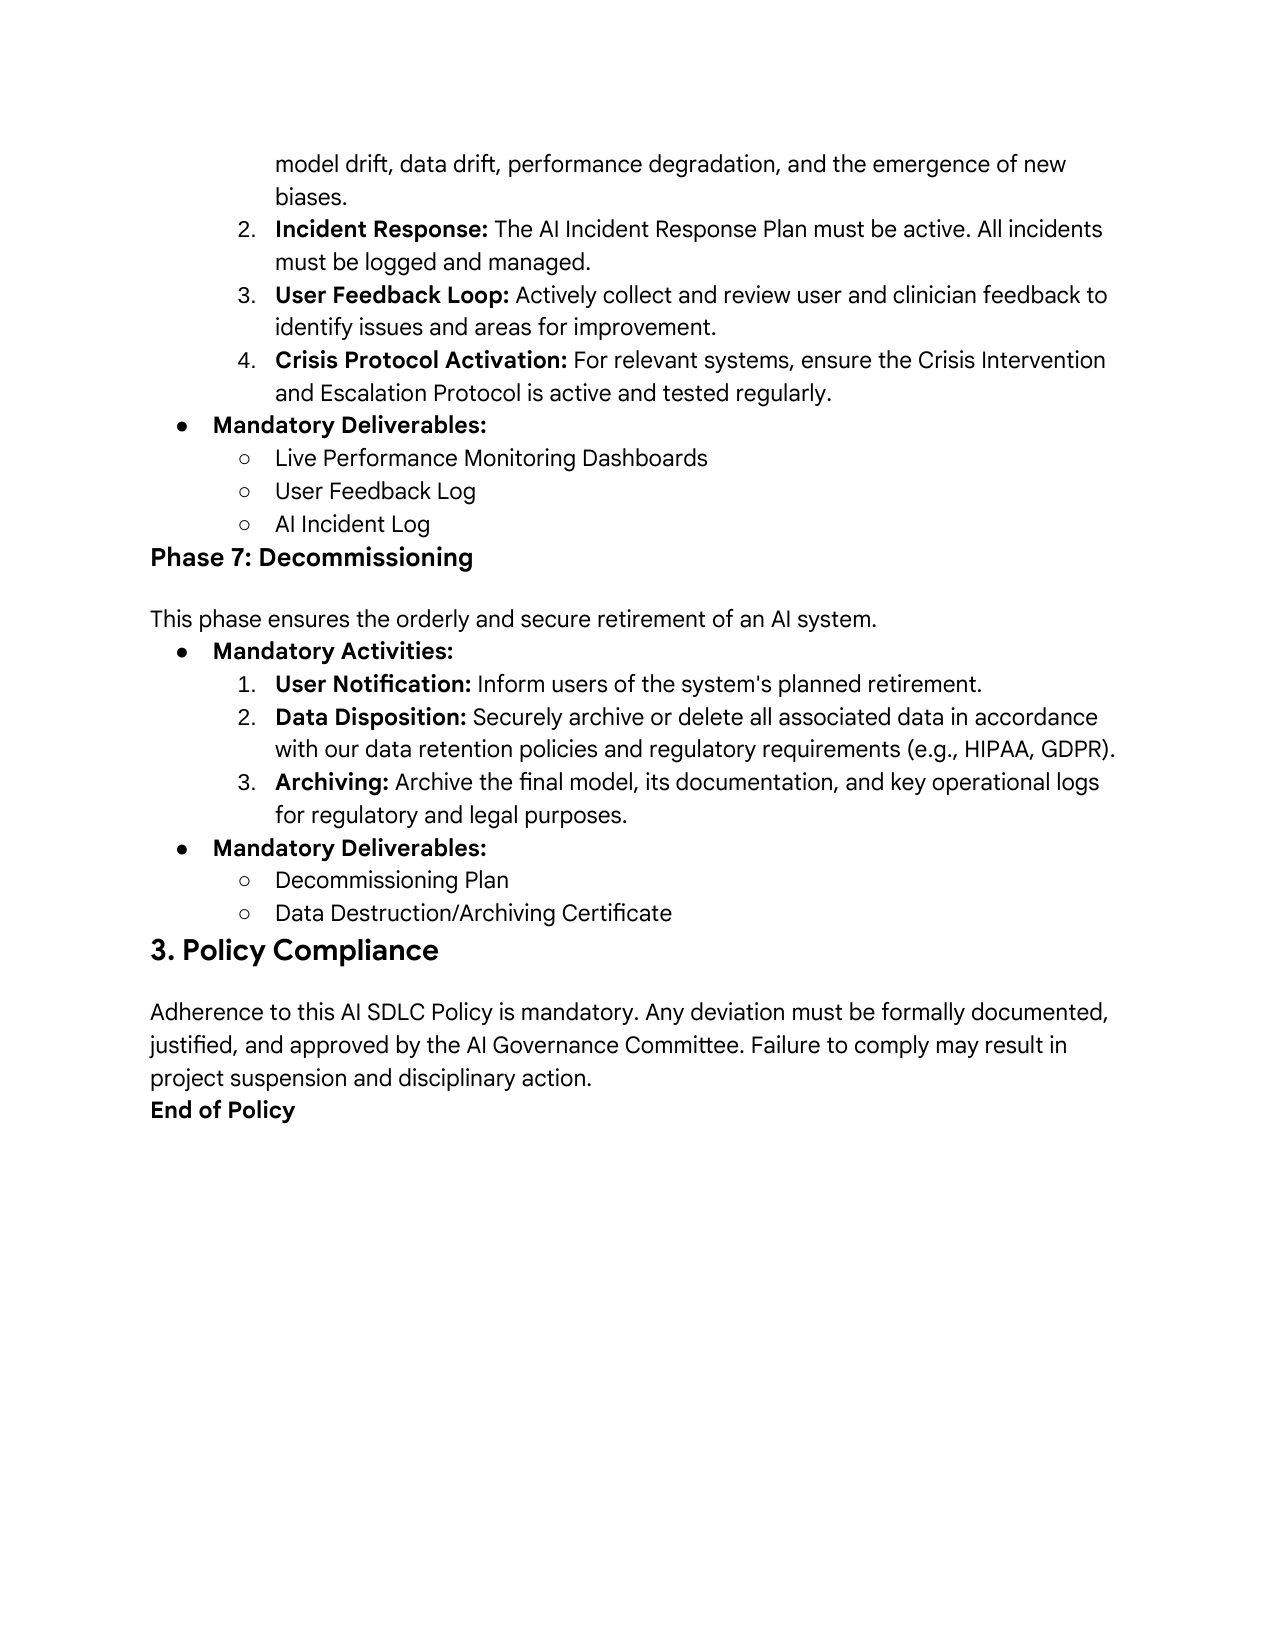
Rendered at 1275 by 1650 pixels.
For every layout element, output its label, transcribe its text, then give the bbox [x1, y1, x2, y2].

list Mandatory Deliverables: [175, 834, 1125, 862]
text End of Policy [150, 1097, 1125, 1125]
subtitle Phase 7: Decommissioning [150, 542, 1125, 574]
list AI Incident Log [237, 510, 1125, 538]
list Decommissioning Plan [237, 866, 1125, 895]
text This phase ensures the orderly and secure retirement of an AI system. [150, 605, 1125, 633]
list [237, 150, 1125, 211]
list Archiving: Archive the final model, its documentation, and key operational logs for regulatory and legal purposes. [237, 768, 1125, 830]
text Adherence to this AI SDLC Policy is mandatory. Any deviation must be formally documented, justified, and approved by the AI Governance Committee. Failure to comply may result in project suspension and disciplinary action. [150, 998, 1125, 1093]
list Data Disposition: Securely archive or delete all associated data in accordance with our data retention policies and regulatory requirements (e.g., HIPAA, GDPR). [237, 703, 1125, 764]
list Live Performance Monitoring Dashboards [237, 444, 1125, 473]
list Data Destruction/Archiving Certificate [237, 899, 1125, 928]
list User Feedback Loop: Actively collect and review user and clinician feedback to identify issues and areas for improvement. [237, 281, 1125, 342]
list User Feedback Log [237, 477, 1125, 506]
list Crisis Protocol Activation: For relevant systems, ensure the Crisis Intervention and Escalation Protocol is active and tested regularly. [237, 346, 1125, 408]
list Mandatory Activities: [175, 637, 1125, 666]
list User Notification: Inform users of the system's planned retirement. [237, 670, 1125, 699]
list Incident Response: The AI Incident Response Plan must be active. All incidents must be logged and managed. [237, 215, 1125, 277]
subtitle 3. Policy Compliance [150, 932, 1125, 968]
list Mandatory Deliverables: [175, 412, 1125, 440]
